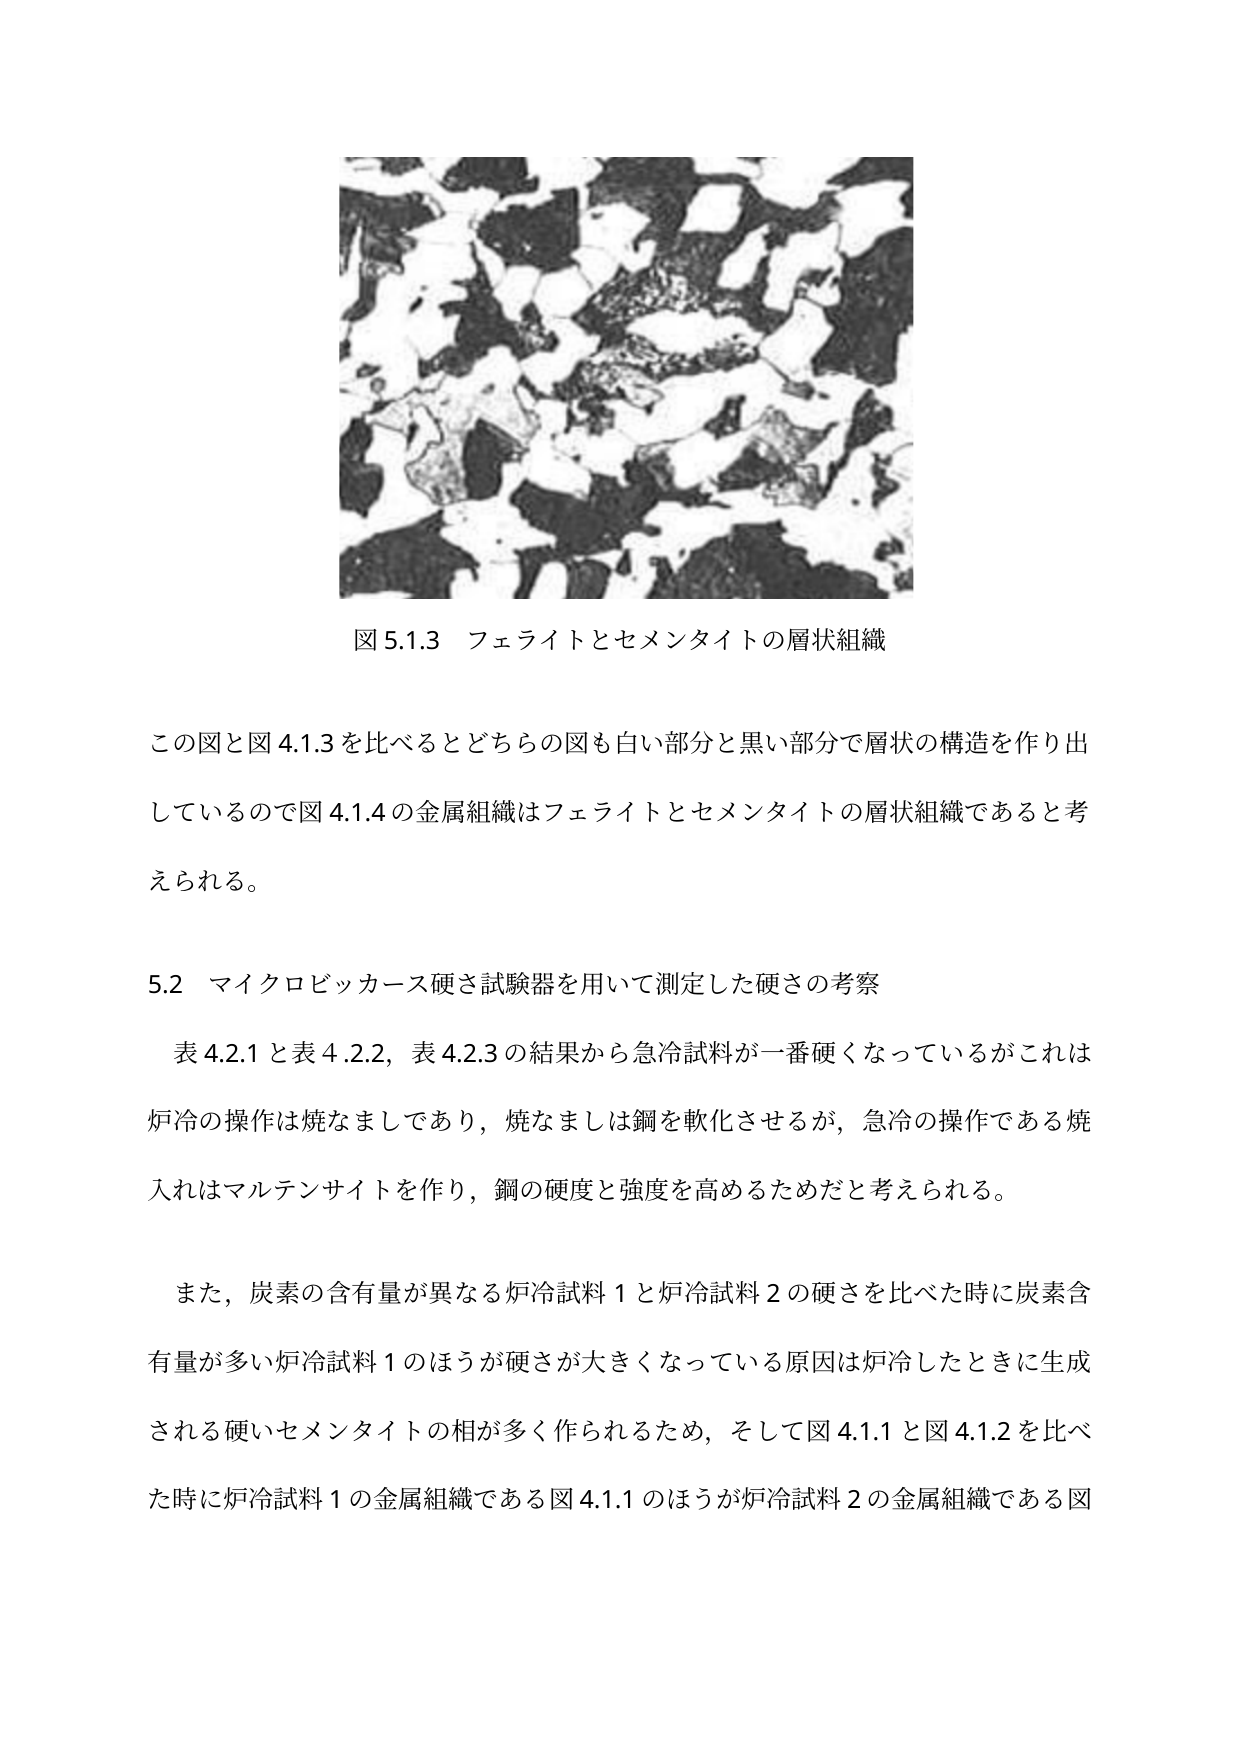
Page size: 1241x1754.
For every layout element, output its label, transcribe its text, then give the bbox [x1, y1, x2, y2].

text この図と図4.1.3を比べるとどちらの図も白い部分と黒い部分で層状の構造を作り出しているので図4.1.4の金属組織はフェライトとセメンタイトの層状組織であると考えられる。 [148, 707, 1092, 914]
text 5.2 マイクロビッカース硬さ試験器を用いて測定した硬さの考察 [148, 948, 1092, 1017]
picture [339, 157, 914, 599]
text 表4.2.1と表４.2.2，表4.2.3の結果から急冷試料が一番硬くなっているがこれは炉冷の操作は焼なましであり，焼なましは鋼を軟化させるが，急冷の操作である焼入れはマルテンサイトを作り，鋼の硬度と強度を高めるためだと考えられる。 [148, 1017, 1092, 1223]
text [148, 1257, 1092, 1532]
